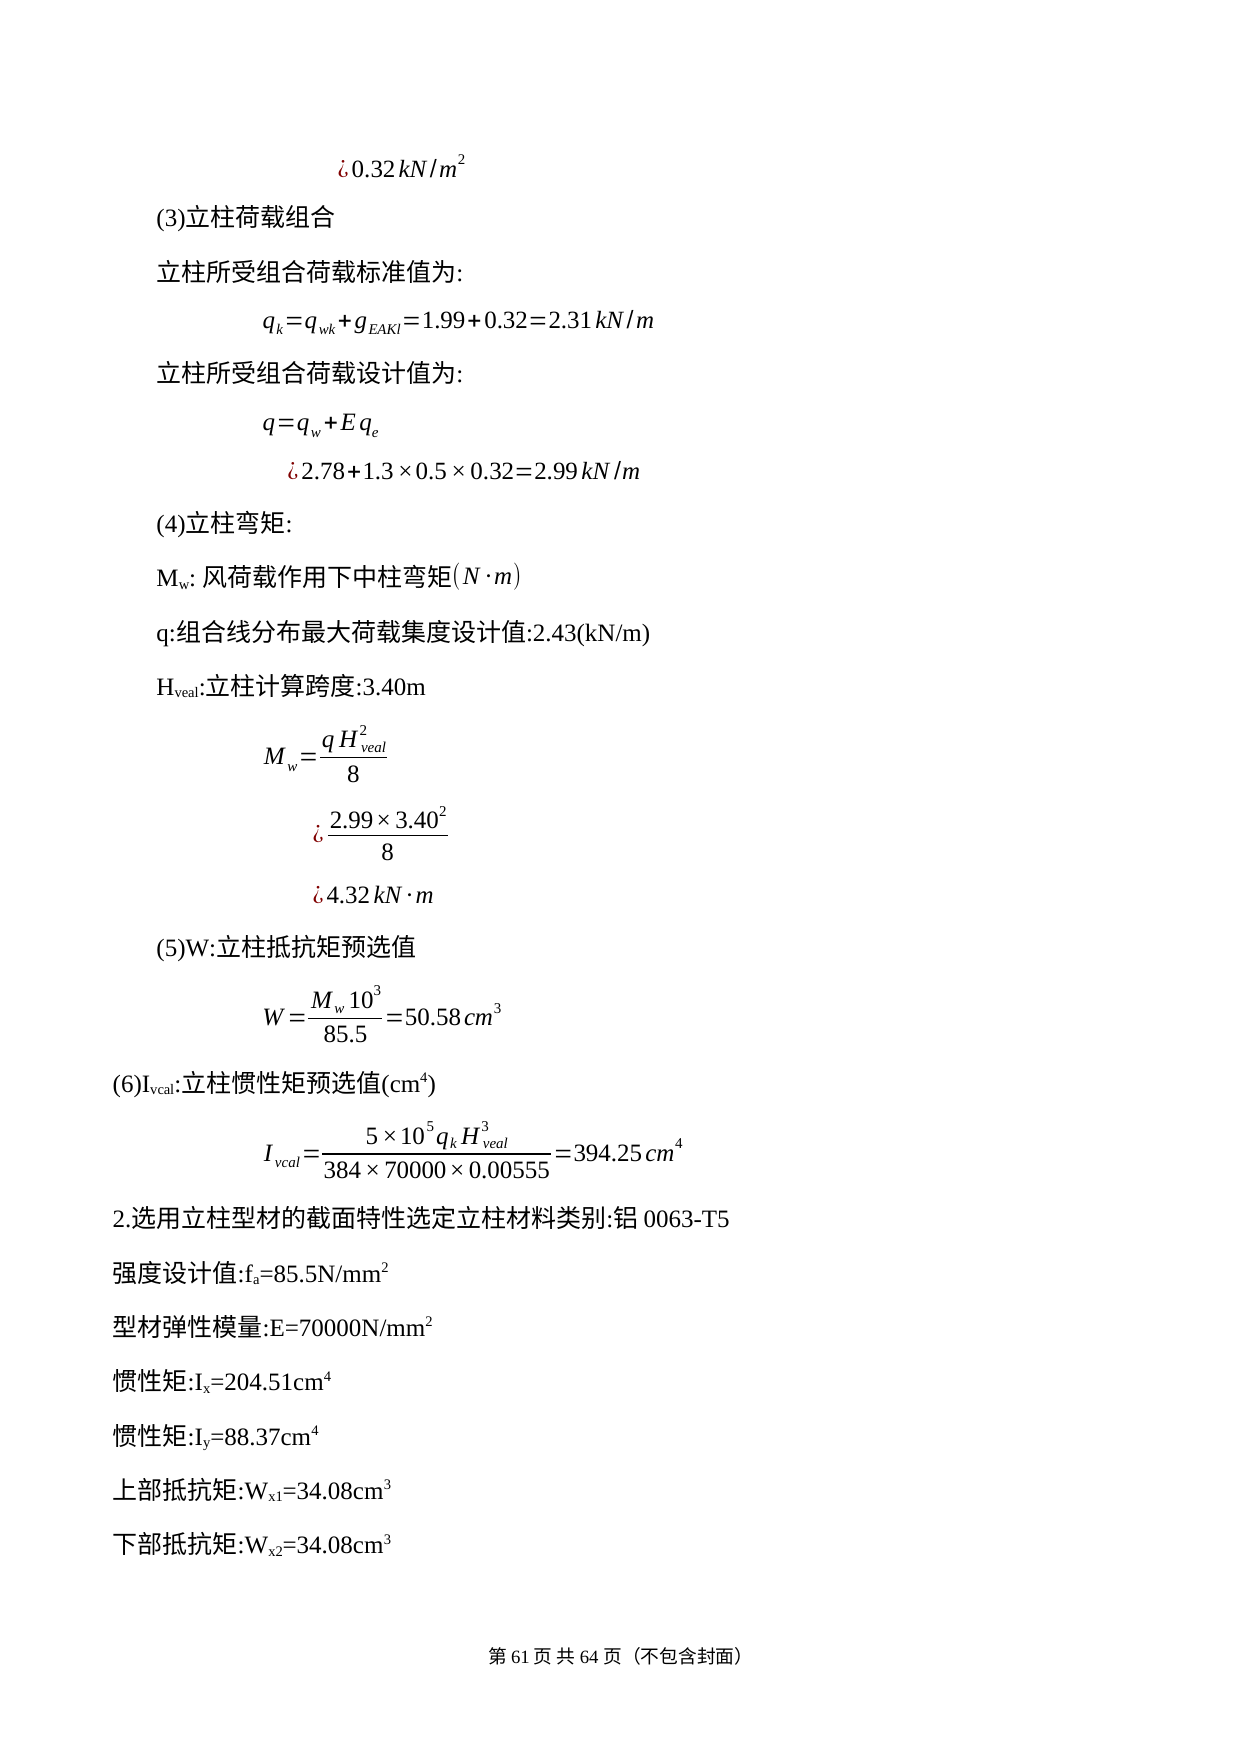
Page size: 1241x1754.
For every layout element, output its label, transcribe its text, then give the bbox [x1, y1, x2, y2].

list 惯性矩:Ix=204.51cm4 [112, 1362, 1128, 1398]
text Mw: 风荷载作用下中柱弯矩 [112, 558, 1128, 594]
text (4)立柱弯矩: [112, 503, 1128, 540]
list 2.选用立柱型材的截面特性选定立柱材料类别:铝0063-T5 [112, 1199, 1128, 1235]
text Hveal:立柱计算跨度:3.40m [112, 667, 1128, 703]
list 型材弹性模量:E=70000N/mm2 [112, 1307, 1128, 1344]
text (3)立柱荷载组合 [112, 198, 1128, 234]
list 下部抵抗矩:Wx2=34.08cm3 [112, 1525, 1128, 1561]
list 强度设计值:fa=85.5N/mm2 [112, 1253, 1128, 1289]
text q:组合线分布最大荷载集度设计值:2.43(kN/m) [112, 612, 1128, 648]
text 立柱所受组合荷载设计值为: [112, 354, 1128, 390]
list 上部抵抗矩:Wx1=34.08cm3 [112, 1471, 1128, 1507]
list 惯性矩:Iy=88.37cm4 [112, 1416, 1128, 1452]
list (6)Ivcal:立柱惯性矩预选值(cm4) [112, 1063, 1128, 1099]
text (5)W:立柱抵抗矩预选值 [112, 927, 1128, 964]
text 立柱所受组合荷载标准值为: [112, 252, 1128, 288]
